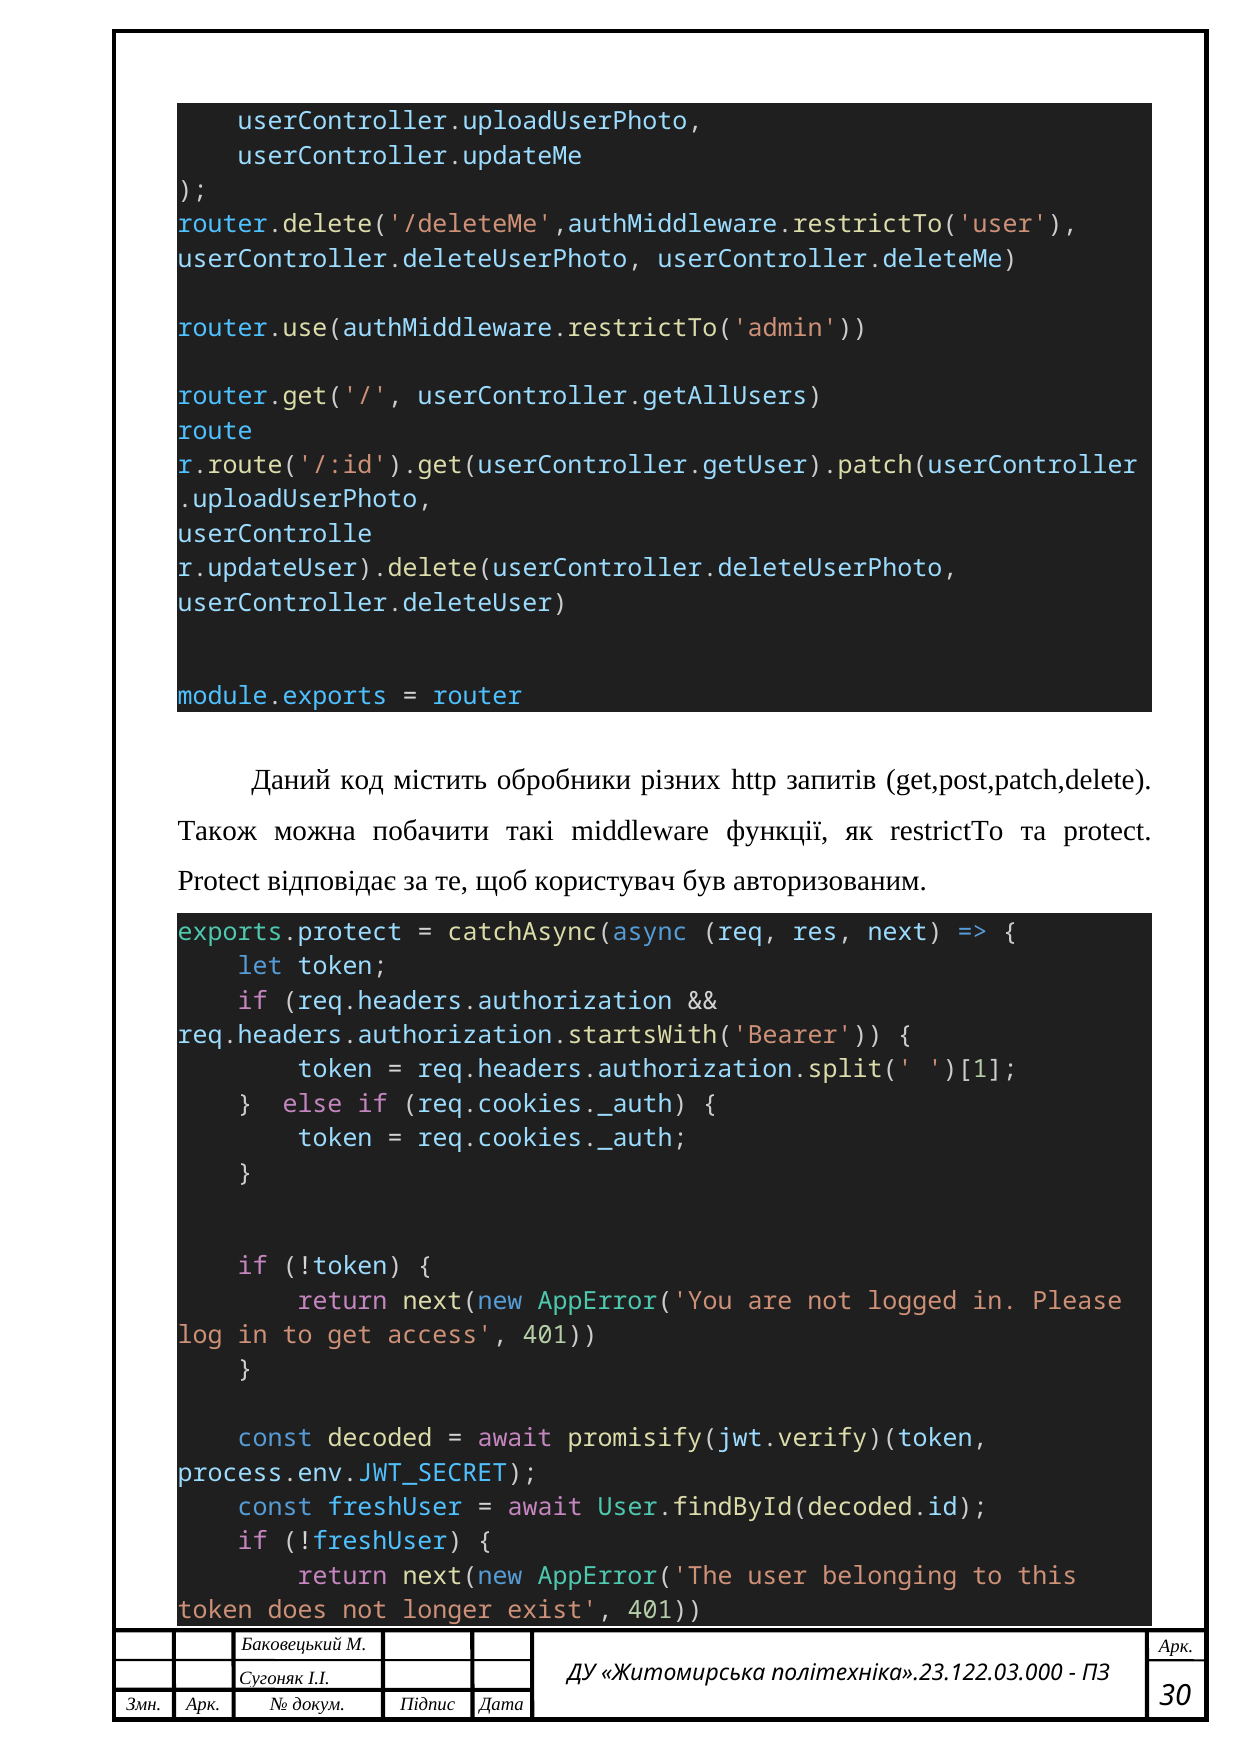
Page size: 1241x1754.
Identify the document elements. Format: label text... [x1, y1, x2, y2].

text router.use(authMiddleware.restrictTo('admin')) [177, 309, 1152, 343]
text } else if (req.cookies._auth) { [177, 1085, 1152, 1119]
text if (!freshUser) { [177, 1523, 1152, 1557]
text ); [177, 171, 1152, 206]
text userController.updateMe [177, 137, 1152, 171]
text if (!token) { [177, 1248, 1152, 1282]
text if (req.headers.authorization && req.headers.authorization.startsWith('Bearer')) { [177, 982, 1152, 1051]
text router.route('/:id').get(userController.getUser).patch(userController.uploadUserPhoto, userController.updateUser).delete(userController.deleteUserPhoto, userController.deleteUser) [177, 412, 1152, 618]
text const decoded = await promisify(jwt.verify)(token, process.env.JWT_SECRET); [177, 1419, 1152, 1488]
text } [177, 1154, 1152, 1188]
text exports.protect = catchAsync(async (req, res, next) => { [177, 913, 1152, 948]
text const freshUser = await User.findById(decoded.id); [177, 1488, 1152, 1523]
text let token; [177, 948, 1152, 982]
text Даний код містить обробники різних http запитів (get,post,patch,delete). Також можна побачити такі middleware функції, як restrictTo та protect. Protect відповідає за те, щоб користувач був авторизованим. [177, 762, 1152, 896]
text userController.uploadUserPhoto, [177, 103, 1152, 137]
text } [177, 1351, 1152, 1385]
text token = req.cookies._auth; [177, 1119, 1152, 1154]
text return next(new AppError('The user belonging to this token does not longer exist', 401)) [177, 1557, 1152, 1626]
text token = req.headers.authorization.split(' ')[1]; [177, 1051, 1152, 1085]
text router.get('/', userController.getAllUsers) [177, 378, 1152, 412]
text router.delete('/deleteMe',authMiddleware.restrictTo('user'), userController.deleteUserPhoto, userController.deleteMe) [177, 206, 1152, 274]
text module.exports = router [177, 678, 1152, 712]
text return next(new AppError('You are not logged in. Please log in to get access', 401)) [177, 1282, 1152, 1351]
